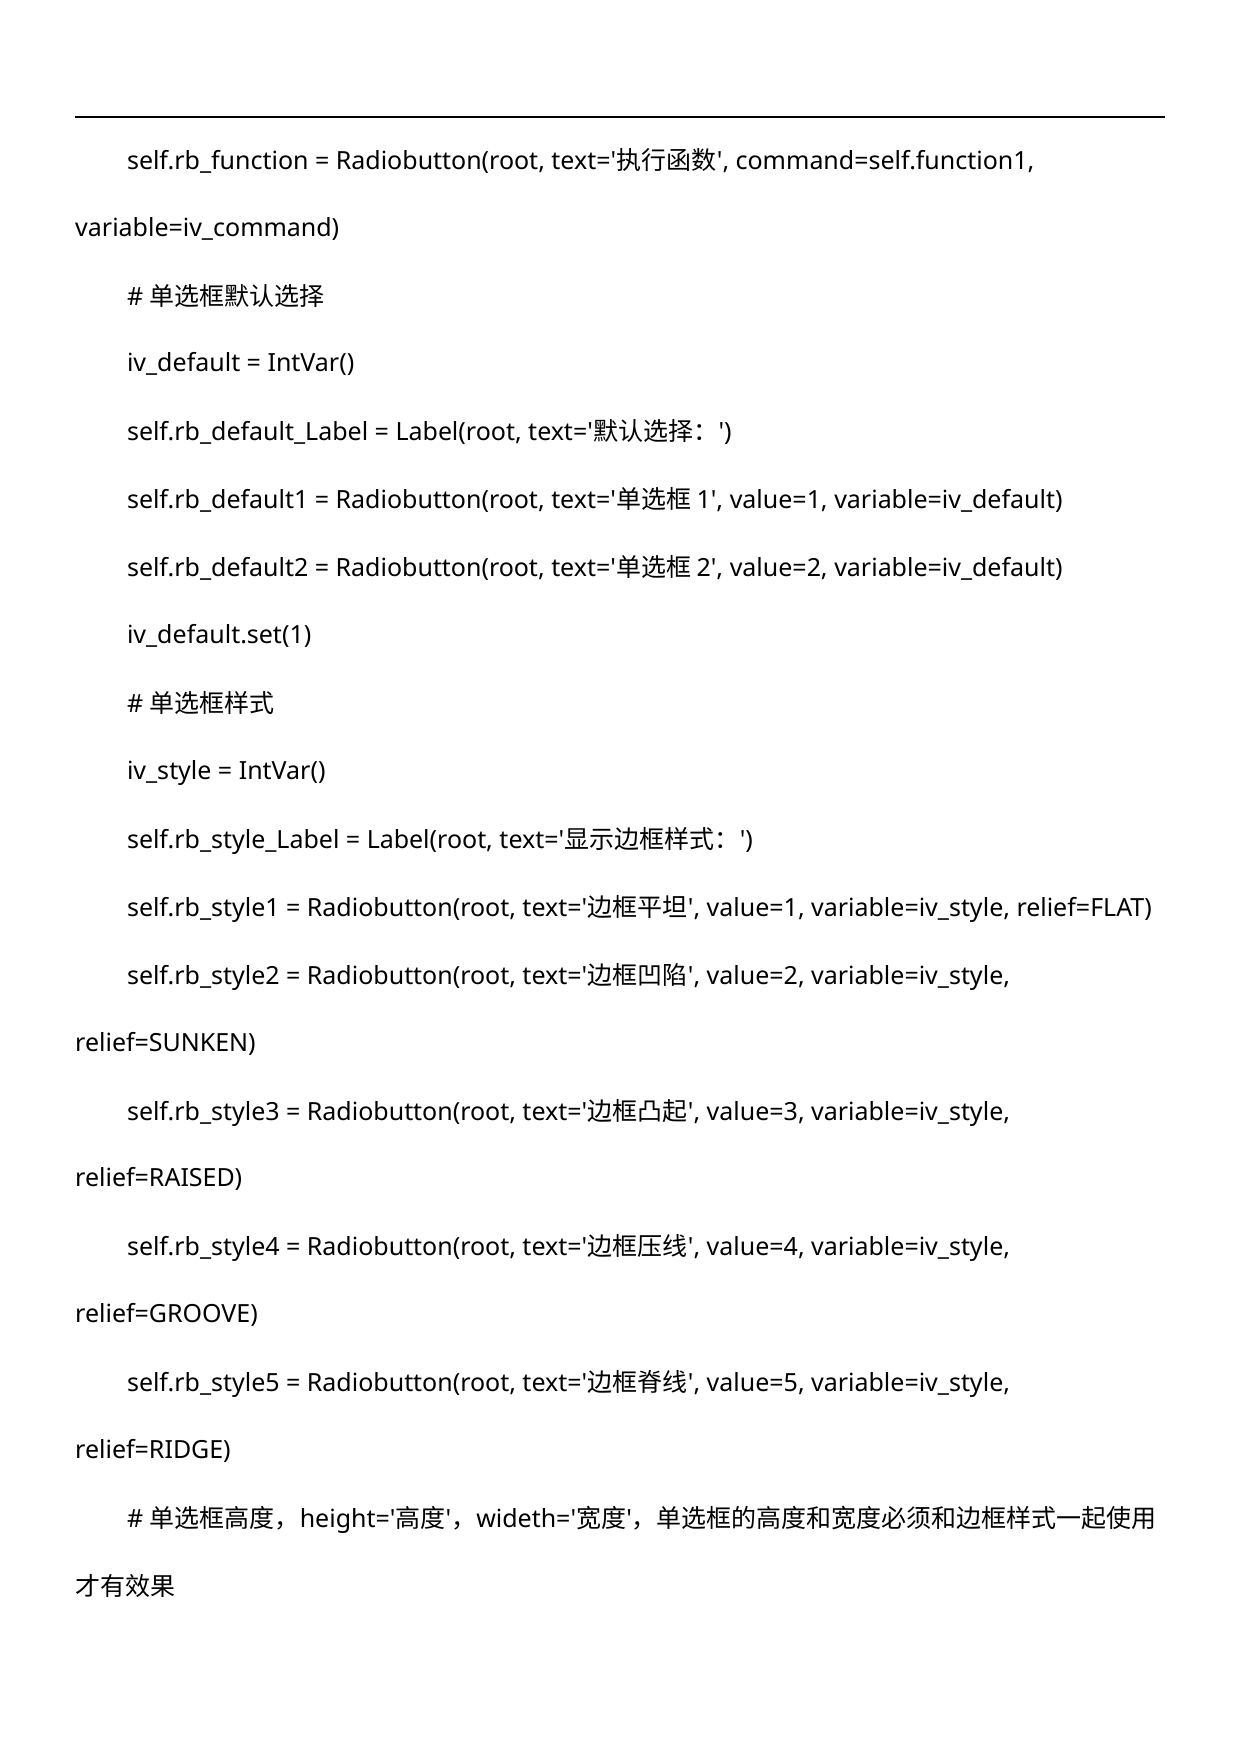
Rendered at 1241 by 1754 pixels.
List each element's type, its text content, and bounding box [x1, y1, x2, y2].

text # 单选框高度，height='高度'，wideth='宽度'，单选框的高度和宽度必须和边框样式一起使用才有效果 [75, 1483, 1165, 1618]
text self.rb_default1 = Radiobutton(root, text='单选框1', value=1, variable=iv_default) [75, 464, 1165, 532]
text # 单选框样式 [75, 668, 1165, 736]
text self.rb_style_Label = Label(root, text='显示边框样式：') [75, 803, 1165, 871]
text self.rb_default_Label = Label(root, text='默认选择：') [75, 396, 1165, 464]
text self.rb_style1 = Radiobutton(root, text='边框平坦', value=1, variable=iv_style, relief=FLAT) [75, 871, 1165, 939]
text self.rb_style4 = Radiobutton(root, text='边框压线', value=4, variable=iv_style, relief=GROOVE) [75, 1211, 1165, 1347]
text iv_default.set(1) [75, 600, 1165, 668]
text self.rb_function = Radiobutton(root, text='执行函数', command=self.function1, variable=iv_command) [75, 124, 1165, 260]
text iv_style = IntVar() [75, 736, 1165, 803]
text iv_default = IntVar() [75, 328, 1165, 396]
text self.rb_style2 = Radiobutton(root, text='边框凹陷', value=2, variable=iv_style, relief=SUNKEN) [75, 939, 1165, 1075]
text self.rb_style3 = Radiobutton(root, text='边框凸起', value=3, variable=iv_style, relief=RAISED) [75, 1075, 1165, 1211]
text self.rb_default2 = Radiobutton(root, text='单选框2', value=2, variable=iv_default) [75, 532, 1165, 600]
text # 单选框默认选择 [75, 260, 1165, 328]
text self.rb_style5 = Radiobutton(root, text='边框脊线', value=5, variable=iv_style, relief=RIDGE) [75, 1347, 1165, 1483]
